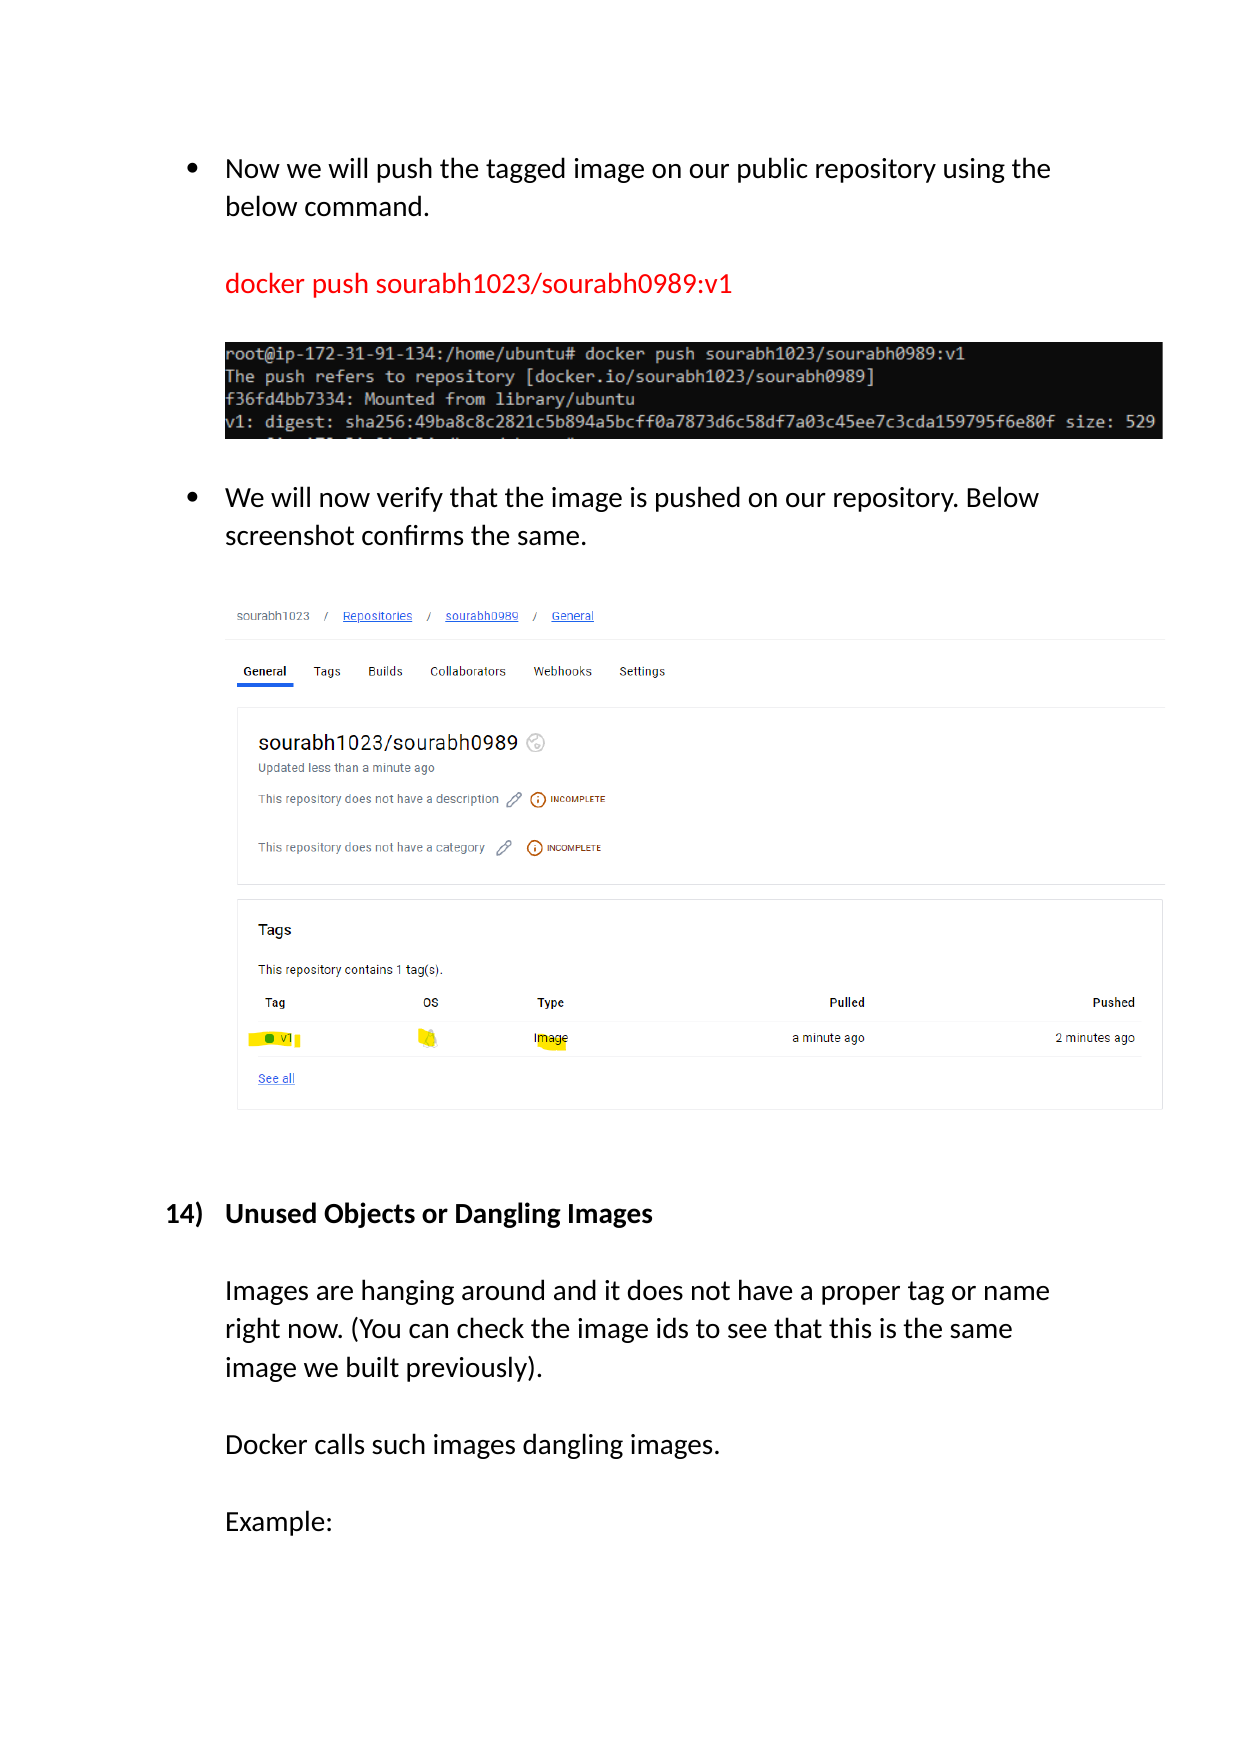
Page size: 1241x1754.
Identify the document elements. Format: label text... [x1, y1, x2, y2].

list Images are hanging around and it does not have a proper tag or name right now. (You can check the image ids to see that this is the same image we built previously). [225, 1272, 1090, 1384]
list Docker calls such images dangling images. [225, 1426, 1090, 1461]
picture [225, 594, 1166, 1122]
list Example: [225, 1503, 1090, 1538]
list Unused Objects or Dangling Images [165, 1195, 1090, 1231]
picture [225, 342, 1163, 439]
list We will now verify that the image is pushed on our repository. Below screenshot confirms the same. [187, 479, 1090, 553]
list Now we will push the tagged image on our public repository using the below command. [187, 150, 1090, 224]
list docker push sourabh1023/sourabh0989:v1 [225, 265, 1090, 301]
